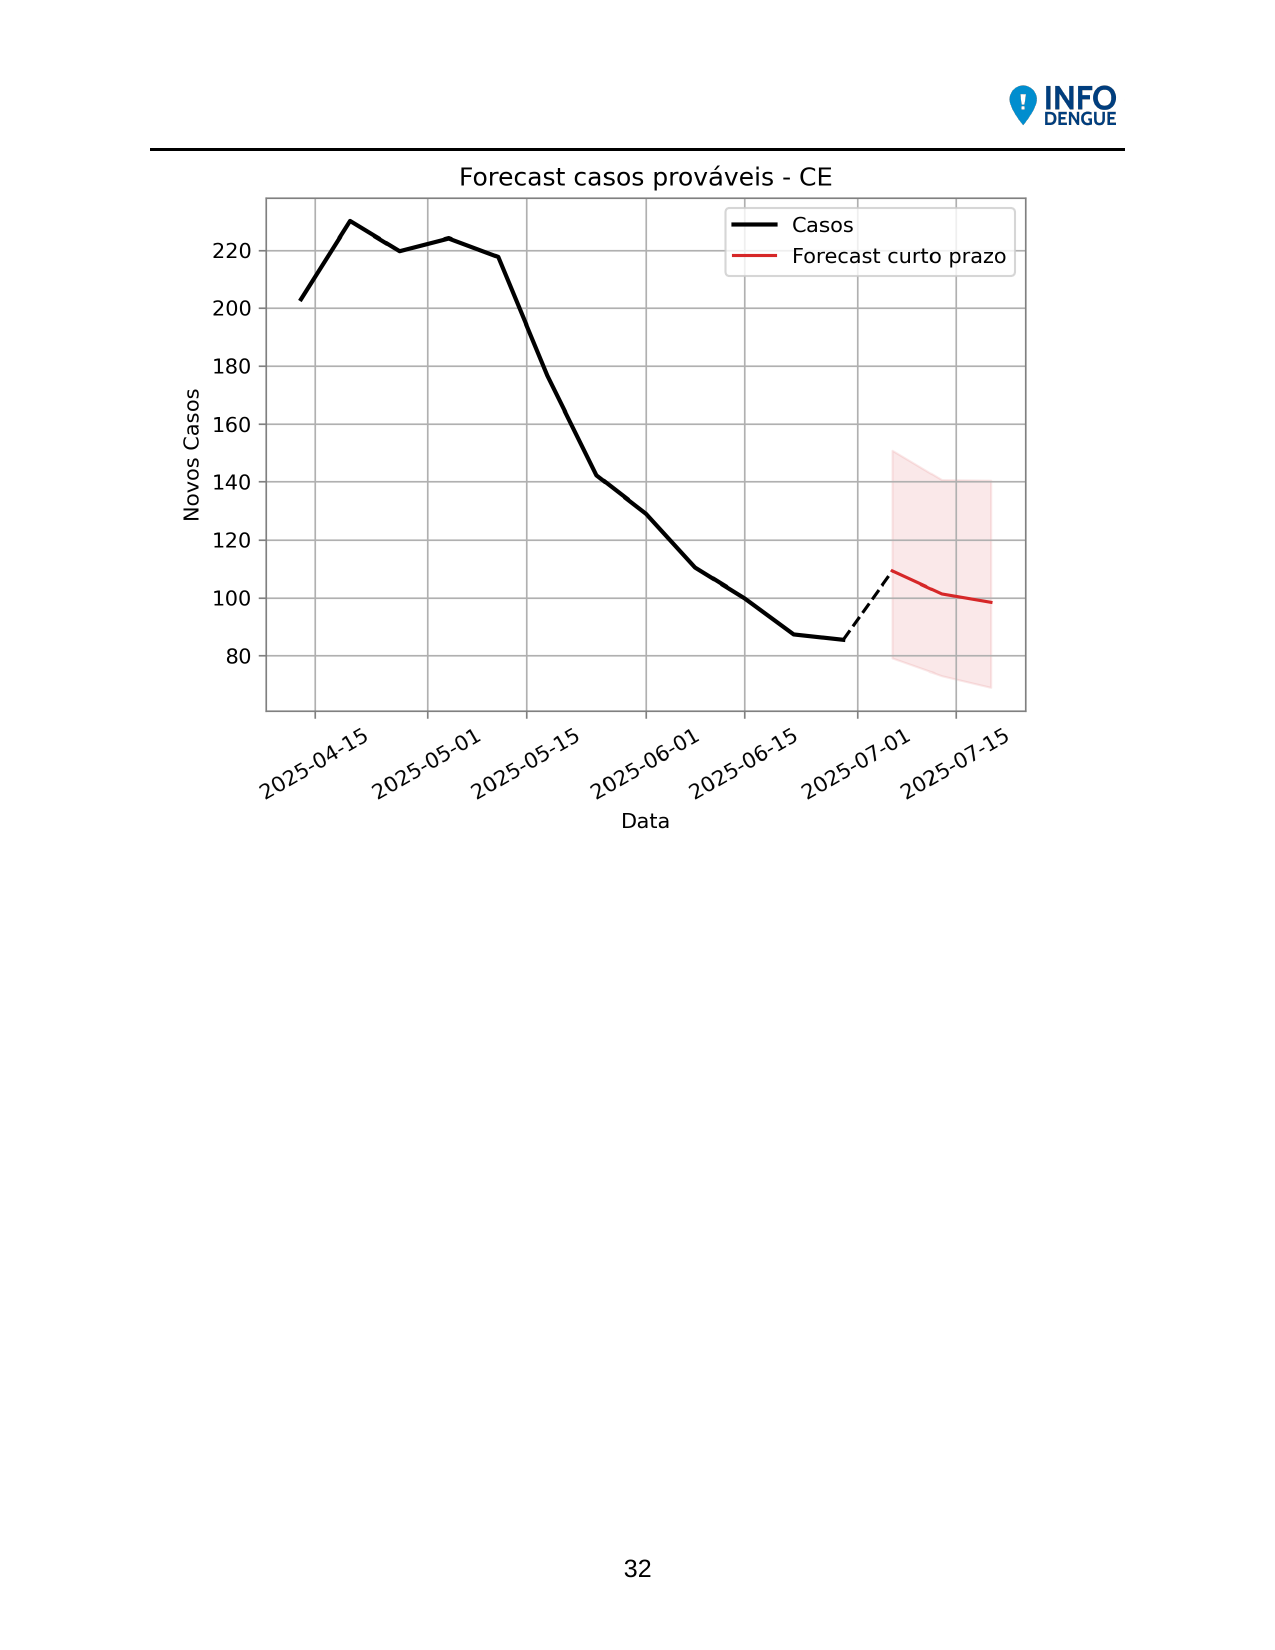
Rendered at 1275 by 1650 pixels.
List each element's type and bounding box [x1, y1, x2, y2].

picture [1000, 75, 1125, 136]
picture [168, 151, 1040, 847]
